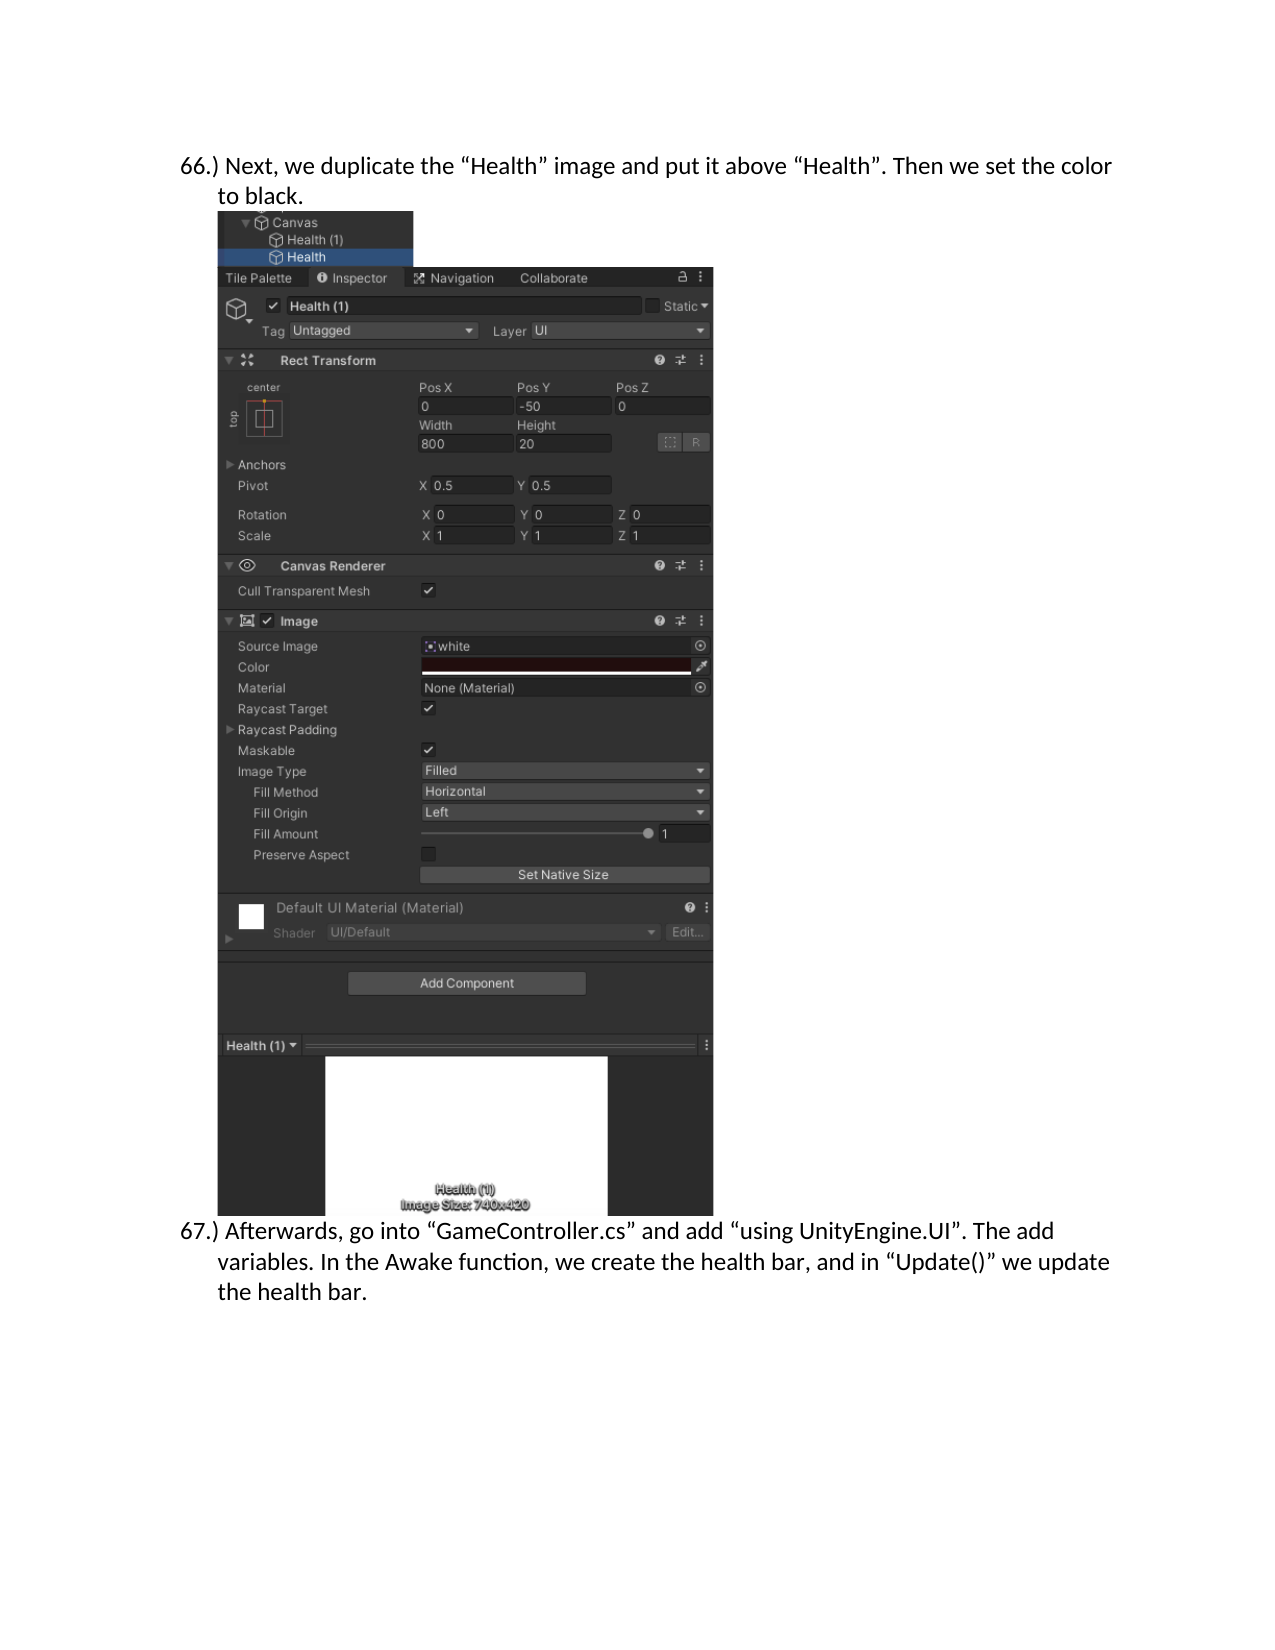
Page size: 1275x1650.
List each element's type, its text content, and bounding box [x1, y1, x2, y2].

list Next, we duplicate the “Health” image and put it above “Health”. Then we set the color to black. [180, 150, 1125, 211]
list Afterwards, go into “GameController.cs” and add “using UnityEngine.UI”. The add variables. In the Awake function, we create the health bar, and in “Update()” we update the health bar. [180, 1215, 1125, 1307]
picture [217, 211, 714, 1216]
